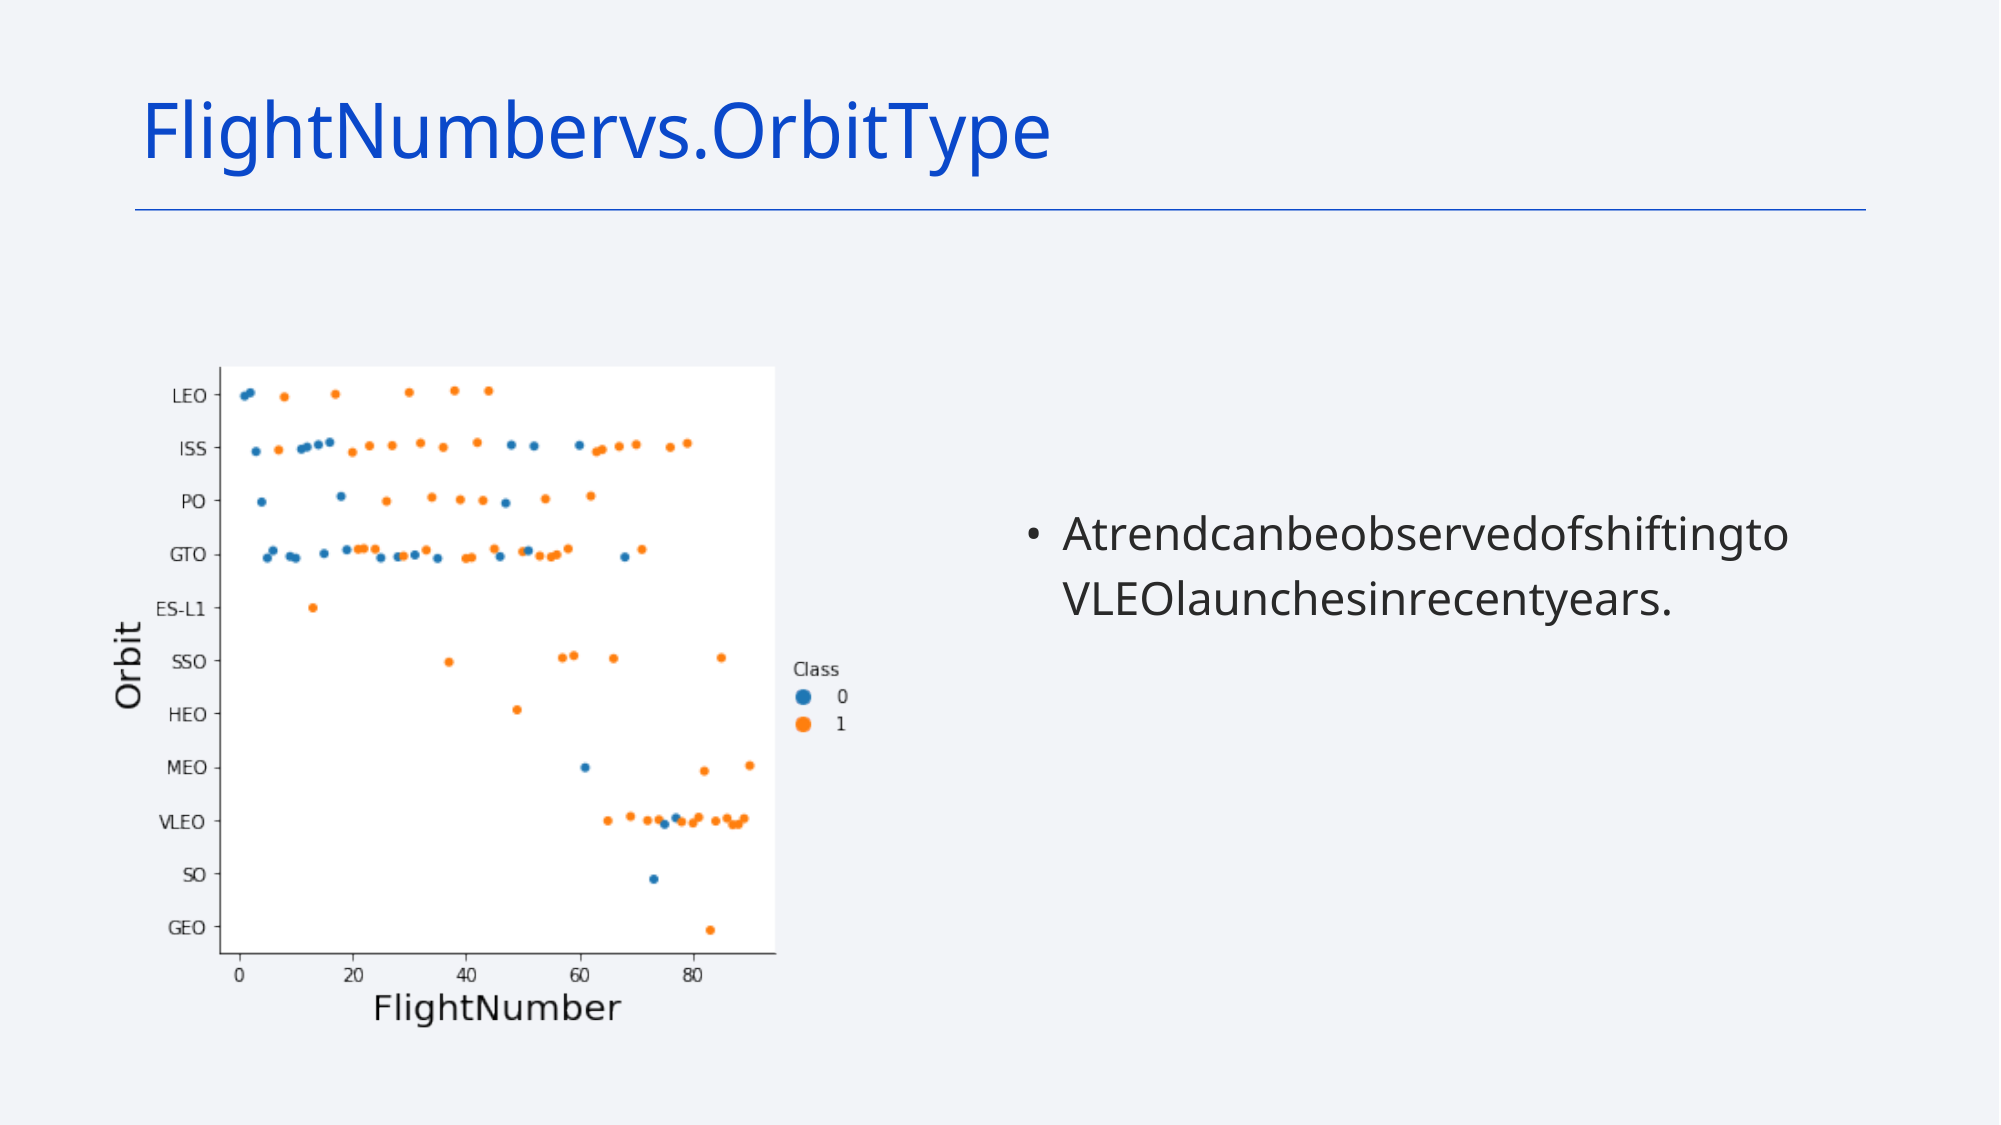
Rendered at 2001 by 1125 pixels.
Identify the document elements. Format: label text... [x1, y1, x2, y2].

subtitle FlightNumbervs.OrbitType [141, 77, 1996, 182]
picture [0, 0, 2000, 1125]
list AtrendcanbeobservedofshiftingtoVLEOlaunchesinrecentyears. [1025, 501, 1808, 629]
